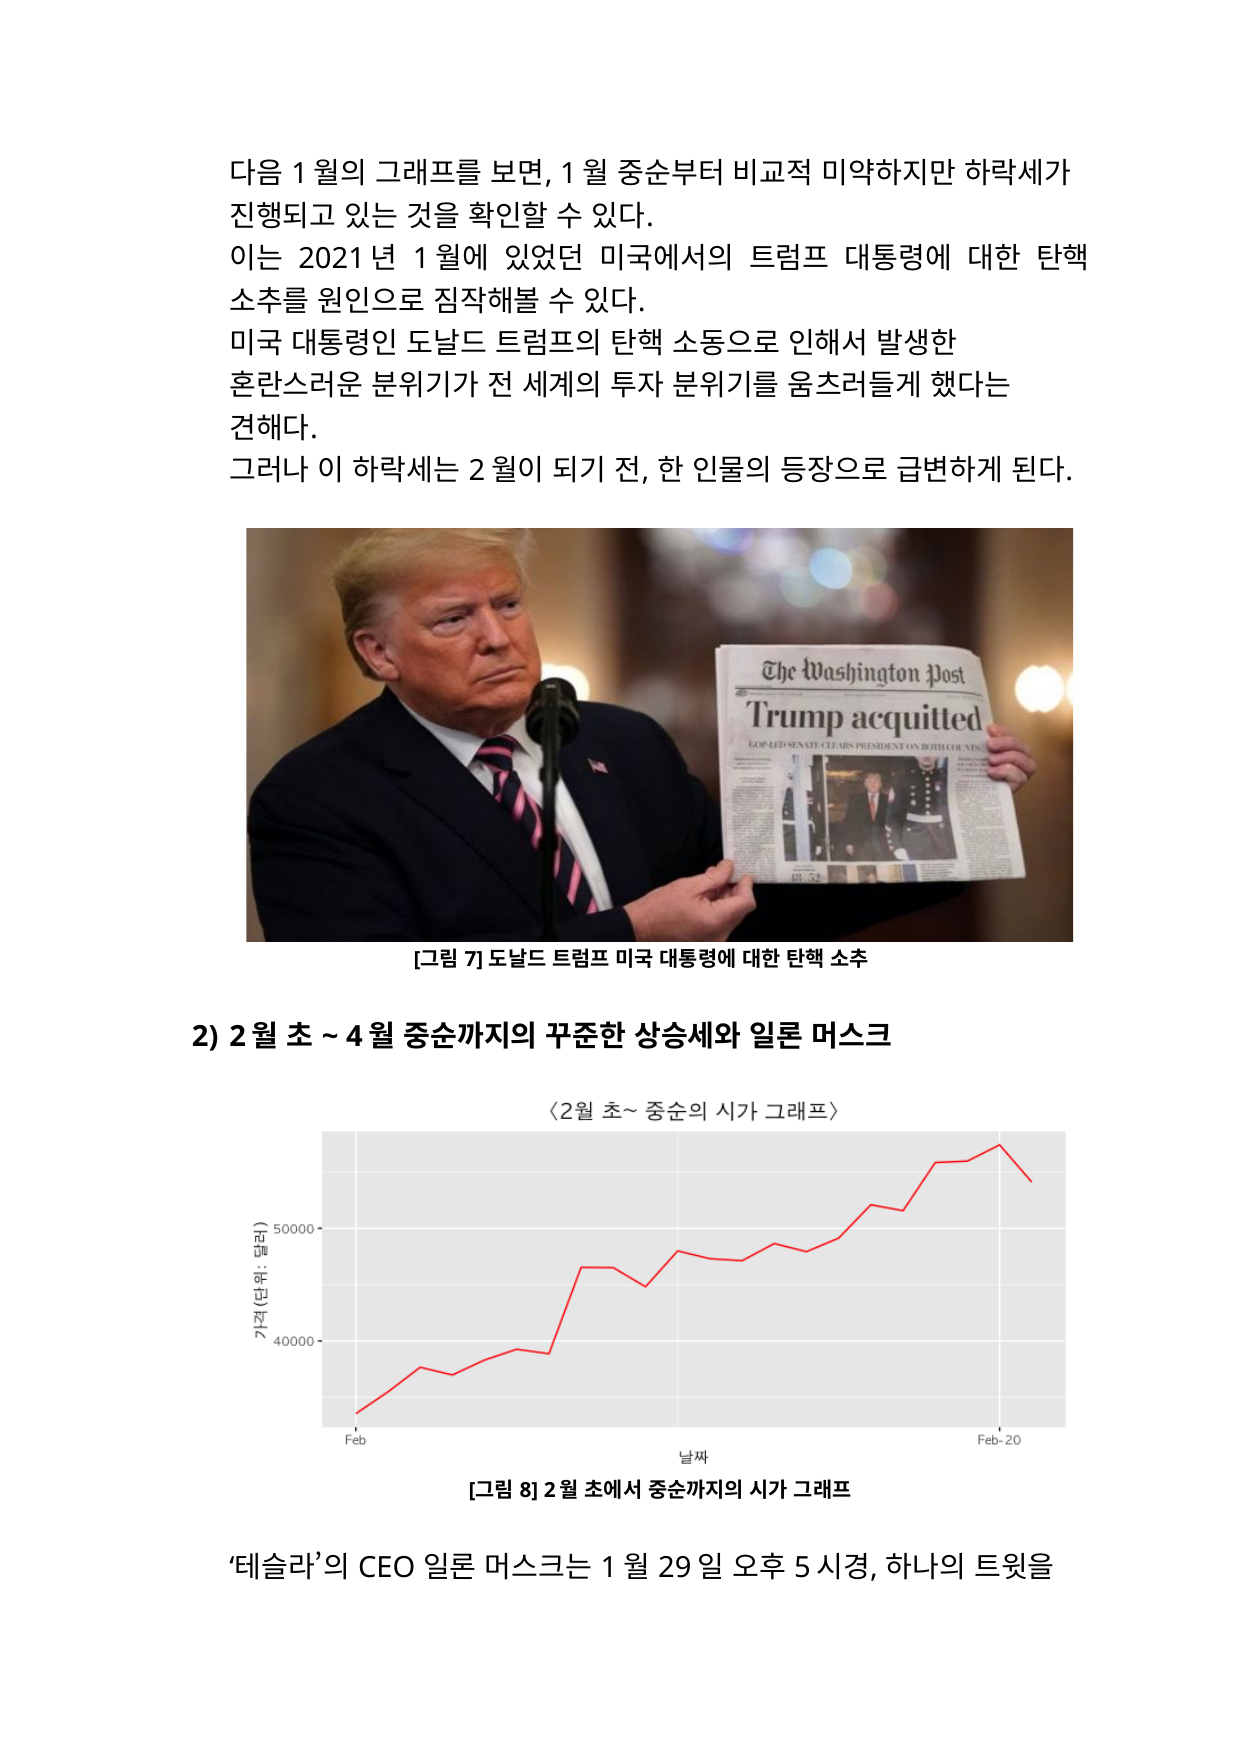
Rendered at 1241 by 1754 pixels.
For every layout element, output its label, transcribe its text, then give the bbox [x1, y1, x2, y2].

list 이는 2021년 1월에 있었던 미국에서의 트럼프 대통령에 대한 탄핵 소추를 원인으로 짐작해볼 수 있다. [229, 235, 1090, 319]
text [그림 7] 도날드 트럼프 미국 대통령에 대한 탄핵 소추 [150, 942, 1090, 972]
list 다음 1월의 그래프를 보면, 1월 중순부터 비교적 미약하지만 하락세가 진행되고 있는 것을 확인할 수 있다. [229, 150, 1090, 235]
list 미국 대통령인 도날드 트럼프의 탄핵 소동으로 인해서 발생한 혼란스러운 분위기가 전 세계의 투자 분위기를 움츠러들게 했다는 견해다. [229, 319, 1090, 447]
list 2월 초 ~ 4월 중순까지의 꾸준한 상승세와 일론 머스크 [192, 1012, 1090, 1054]
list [229, 1543, 1090, 1586]
list [그림 8] 2월 초에서 중순까지의 시가 그래프 [229, 1473, 1090, 1504]
picture [246, 1094, 1074, 1474]
picture [246, 528, 1074, 942]
list 그러나 이 하락세는 2월이 되기 전, 한 인물의 등장으로 급변하게 된다. [229, 447, 1090, 489]
